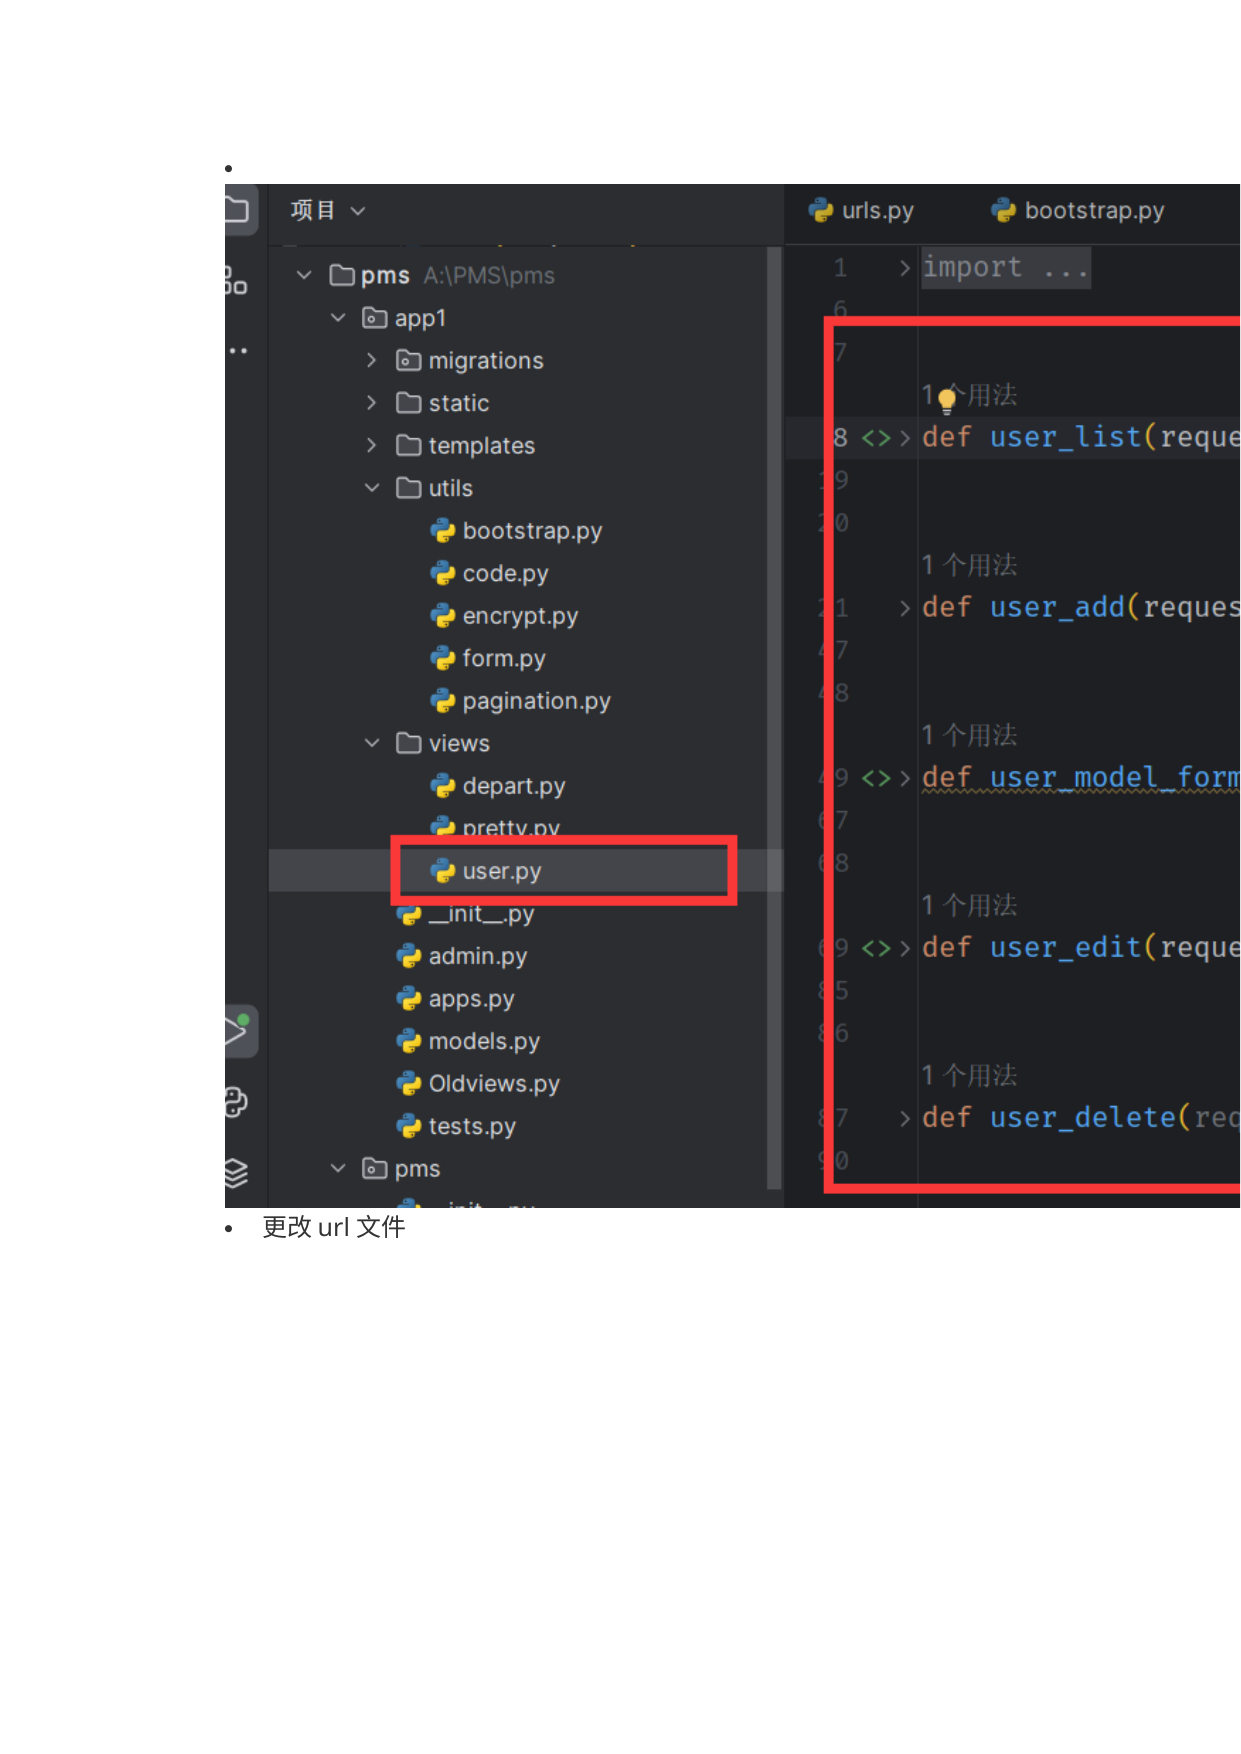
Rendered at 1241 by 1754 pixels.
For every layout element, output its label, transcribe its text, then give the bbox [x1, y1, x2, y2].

picture [225, 184, 1241, 1208]
list 更改url 文件 [225, 1208, 1053, 1244]
